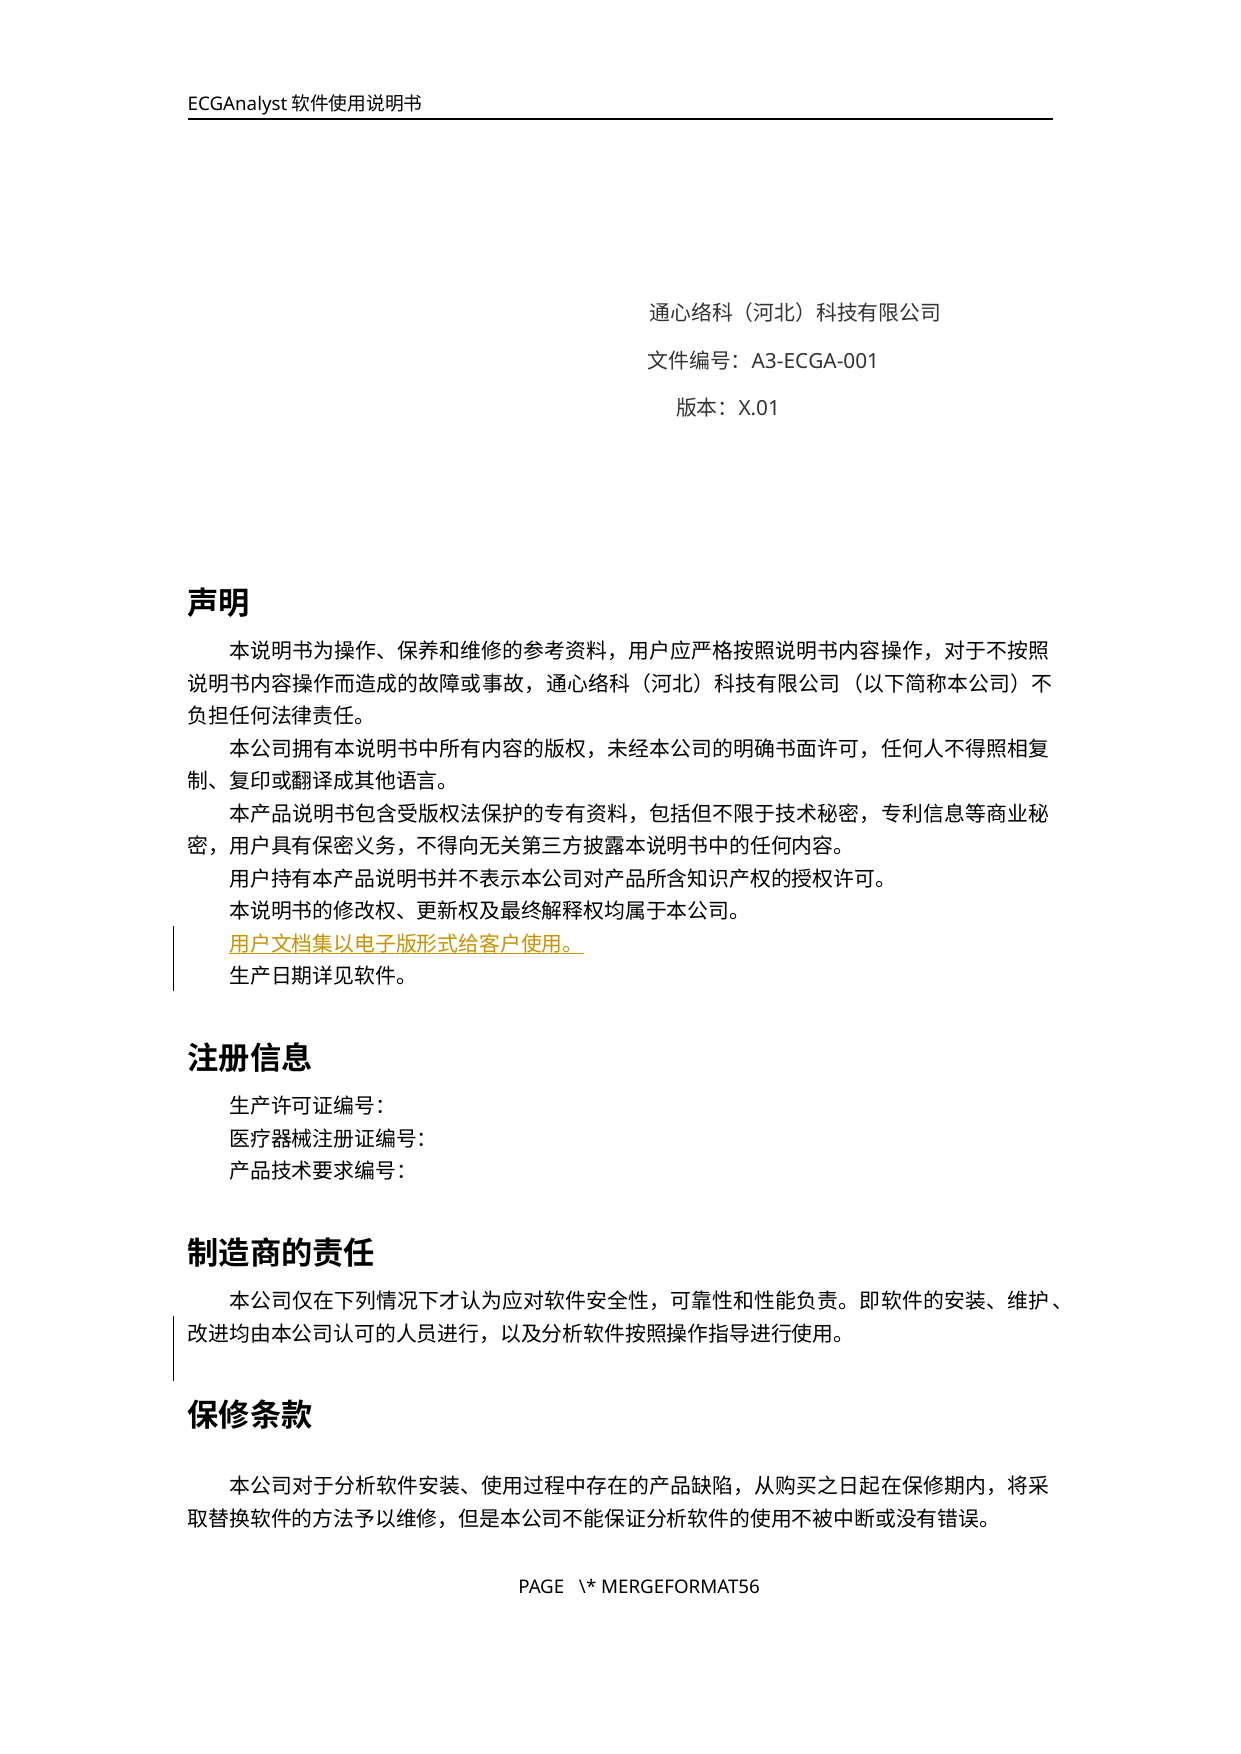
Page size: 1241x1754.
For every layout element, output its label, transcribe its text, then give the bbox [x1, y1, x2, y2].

text 产品技术要求编号： [187, 1153, 1053, 1186]
text 通心络科（河北）科技有限公司 [231, 295, 1053, 328]
list 本说明书的修改权、更新权及最终解释权均属于本公司。 [187, 893, 1053, 926]
list 本公司仅在下列情况下才认为应对软件安全性，可靠性和性能负责。即软件的安装、维护、改进均由本公司认可的人员进行，以及分析软件按照操作指导进行使用。 [187, 1283, 1053, 1348]
list 注册信息 [187, 1023, 1053, 1088]
list 声明 [187, 568, 1053, 633]
text 生产许可证编号： [187, 1088, 1053, 1121]
text 文件编号：A3-ECGA-001 [231, 343, 1053, 376]
text 生产日期详见软件。 [187, 958, 1053, 991]
list 本产品说明书包含受版权法保护的专有资料，包括但不限于技术秘密，专利信息等商业秘密，用户具有保密义务，不得向无关第三方披露本说明书中的任何内容。 [187, 796, 1053, 861]
list 制造商的责任 [187, 1218, 1053, 1283]
text 本公司对于分析软件安装、使用过程中存在的产品缺陷，从购买之日起在保修期内，将采取替换软件的方法予以维修，但是本公司不能保证分析软件的使用不被中断或没有错误。 [187, 1468, 1053, 1533]
list 用户持有本产品说明书并不表示本公司对产品所含知识产权的授权许可。 [187, 861, 1053, 893]
list 本说明书为操作、保养和维修的参考资料，用户应严格按照说明书内容操作，对于不按照说明书内容操作而造成的故障或事故，通心络科（河北）科技有限公司（以下简称本公司）不负担任何法律责任。 [187, 633, 1053, 731]
list 保修条款 [187, 1381, 1053, 1446]
list 医疗器械注册证编号： [187, 1121, 1053, 1153]
list 本公司拥有本说明书中所有内容的版权，未经本公司的明确书面许可，任何人不得照相复制、复印或翻译成其他语言。 [187, 731, 1053, 796]
text 版本：X.01 [231, 391, 1053, 423]
